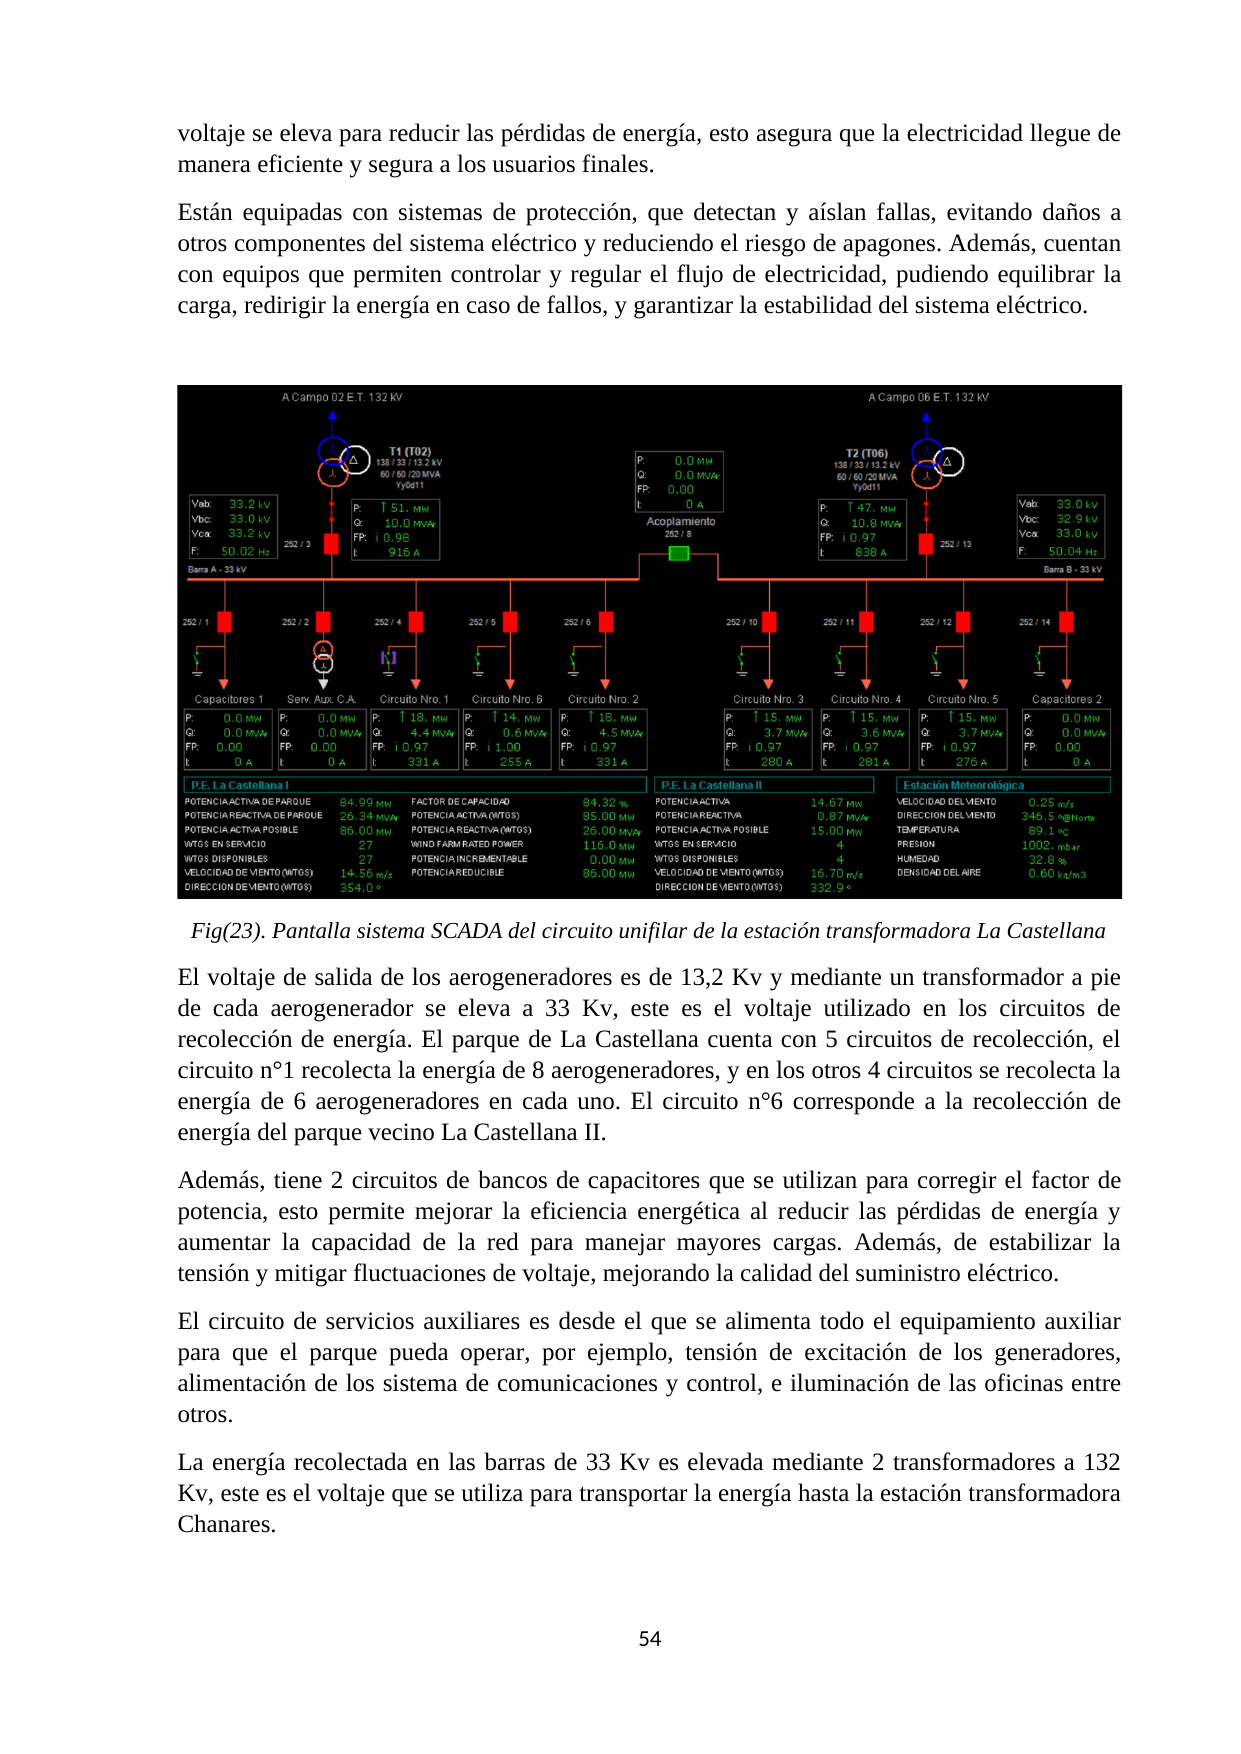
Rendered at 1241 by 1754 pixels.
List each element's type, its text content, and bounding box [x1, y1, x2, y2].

text El circuito de servicios auxiliares es desde el que se alimenta todo el equipamiento auxiliar para que el parque pueda operar, por ejemplo, tensión de excitación de los generadores, alimentación de los sistema de comunicaciones y control, e iluminación de las oficinas entre otros. [177, 1306, 1122, 1428]
text Están equipadas con sistemas de protección, que detectan y aíslan fallas, evitando daños a otros componentes del sistema eléctrico y reduciendo el riesgo de apagones. Además, cuentan con equipos que permiten controlar y regular el flujo de electricidad, pudiendo equilibrar la carga, redirigir la energía en caso de fallos, y garantizar la estabilidad del sistema eléctrico. [177, 197, 1122, 319]
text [177, 118, 1122, 178]
text La energía recolectada en las barras de 33 Kv es elevada mediante 2 transformadores a 132 Kv, este es el voltaje que se utiliza para transportar la energía hasta la estación transformadora Chanares. [177, 1447, 1122, 1538]
picture [177, 385, 1123, 899]
text Además, tiene 2 circuitos de bancos de capacitores que se utilizan para corregir el factor de potencia, esto permite mejorar la eficiencia energética al reducir las pérdidas de energía y aumentar la capacidad de la red para manejar mayores cargas. Además, de estabilizar la tensión y mitigar fluctuaciones de voltaje, mejorando la calidad del suministro eléctrico. [177, 1165, 1122, 1287]
text El voltaje de salida de los aerogeneradores es de 13,2 Kv y mediante un transformador a pie de cada aerogenerador se eleva a 33 Kv, este es el voltaje utilizado en los circuitos de recolección de energía. El parque de La Castellana cuenta con 5 circuitos de recolección, el circuito n°1 recolecta la energía de 8 aerogeneradores, y en los otros 4 circuitos se recolecta la energía de 6 aerogeneradores en cada uno. El circuito n°6 corresponde a la recolección de energía del parque vecino La Castellana II. [177, 962, 1122, 1146]
text Fig(23). Pantalla sistema SCADA del circuito unifilar de la estación transformadora La Castellana [177, 917, 1122, 943]
